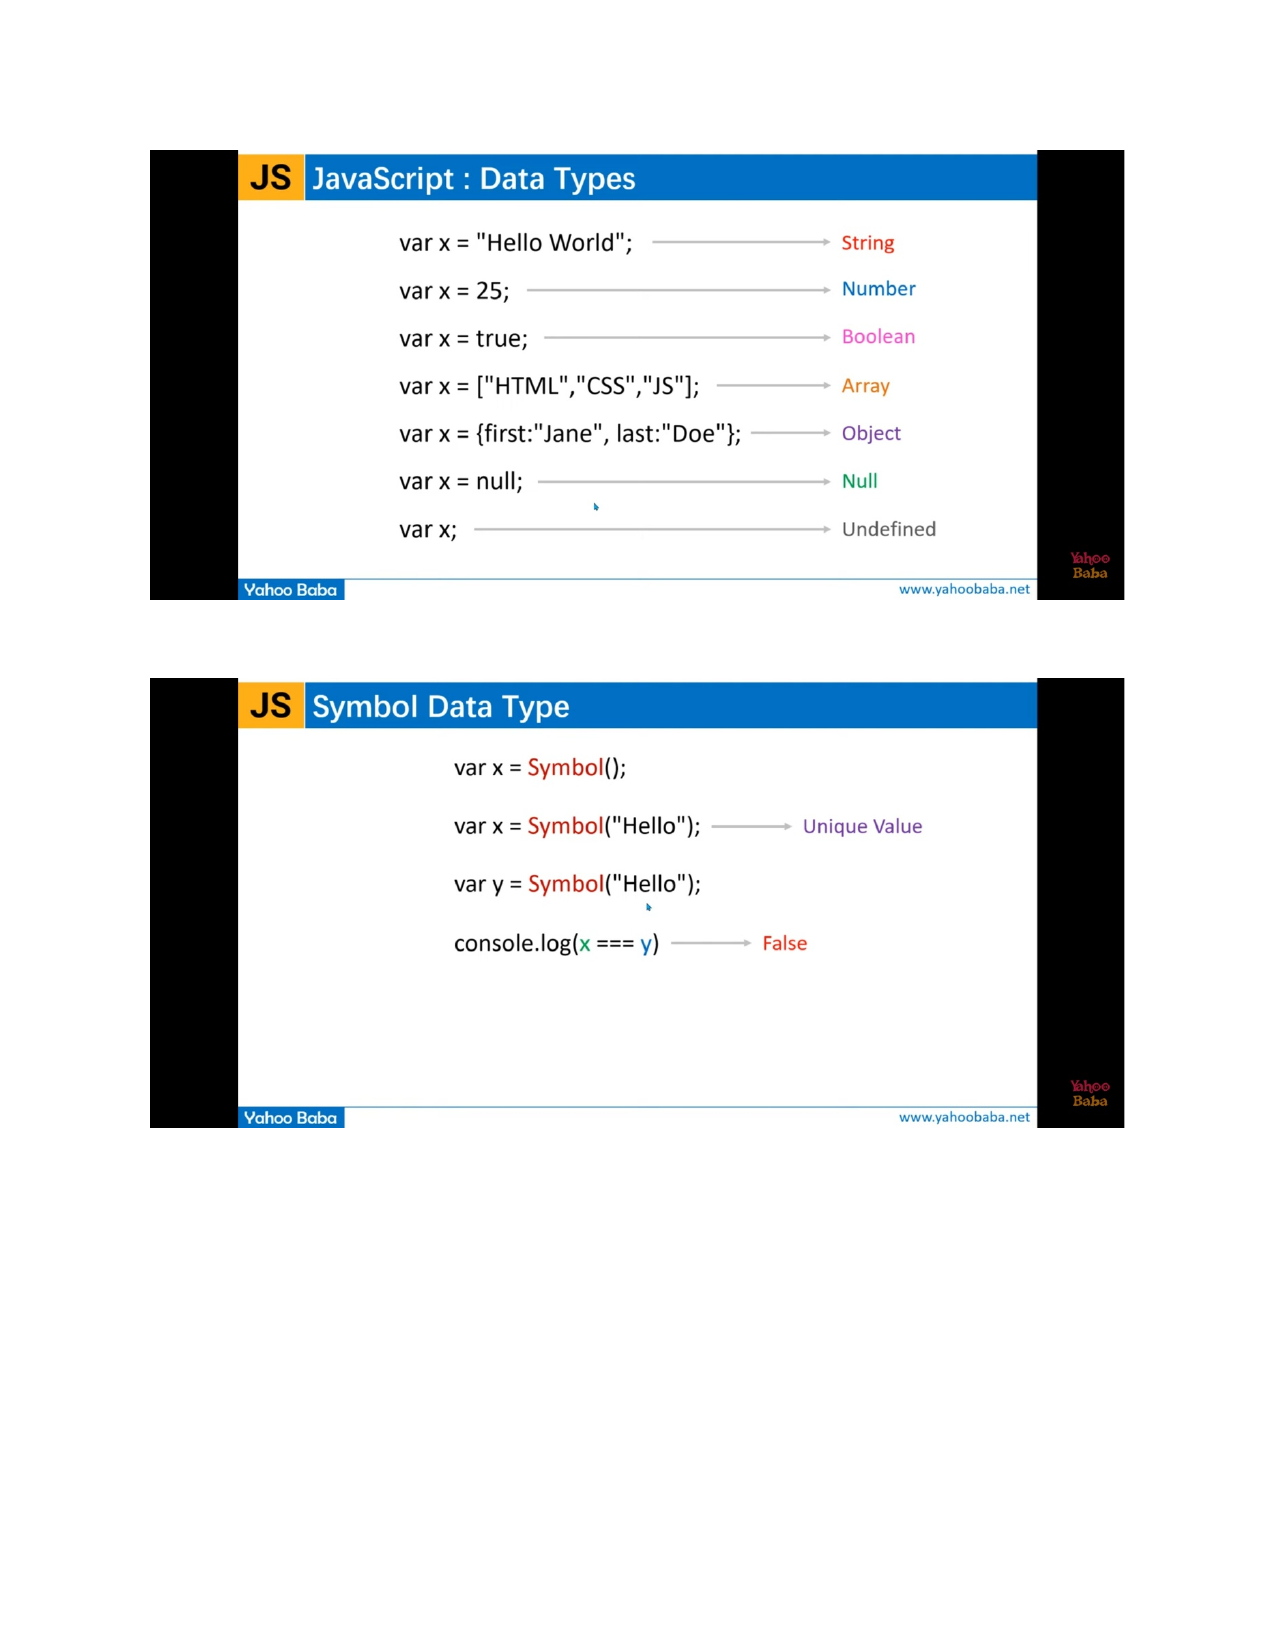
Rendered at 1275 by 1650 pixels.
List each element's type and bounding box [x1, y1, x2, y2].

picture [150, 150, 1125, 600]
picture [150, 678, 1125, 1128]
